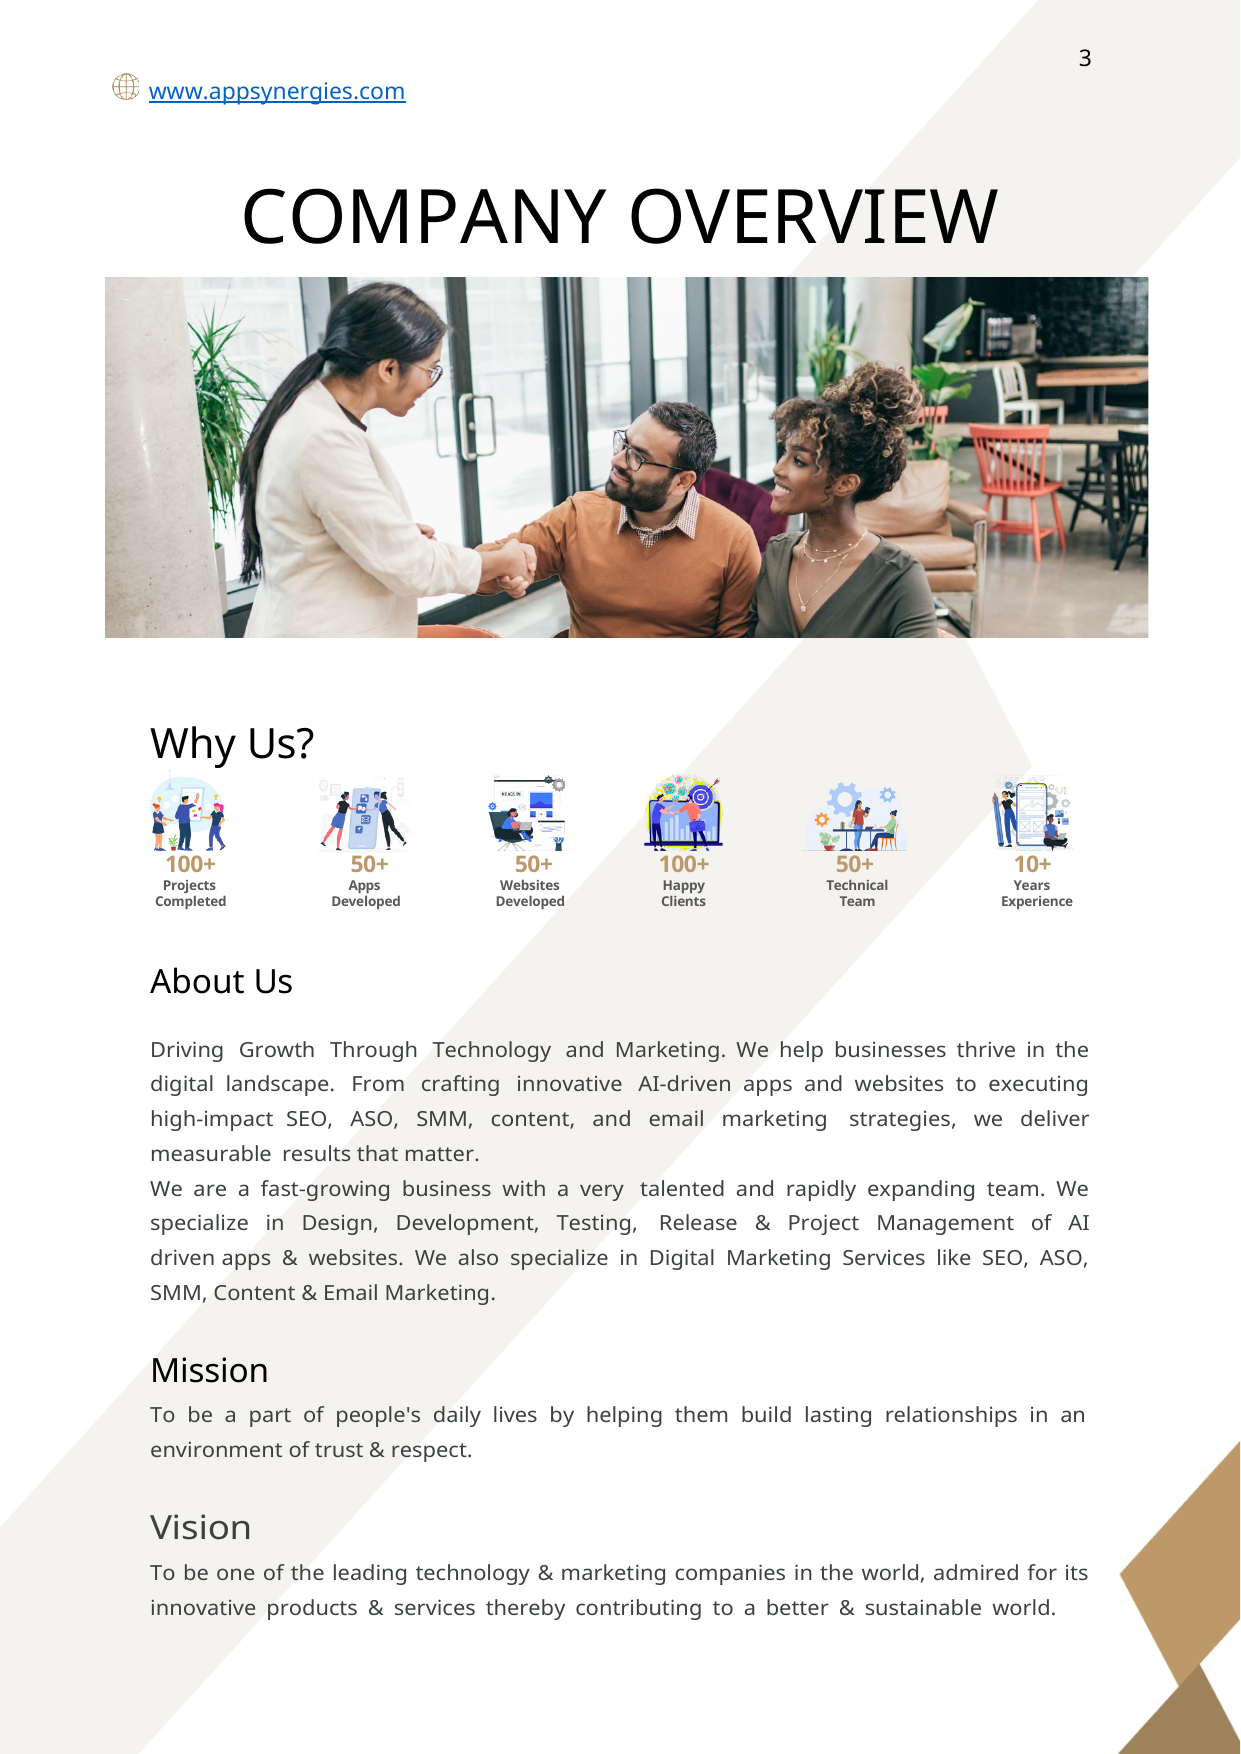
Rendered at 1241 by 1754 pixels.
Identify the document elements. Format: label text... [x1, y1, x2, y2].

table_cell Projects [150, 879, 278, 895]
text 3 [1078, 42, 1240, 73]
table_cell Websites [448, 879, 610, 895]
table_header 50+ [769, 853, 944, 879]
subtitle Why Us? [150, 349, 1240, 770]
table_cell Apps [278, 879, 448, 895]
text To be one of the leading technology & marketing companies in the world, admired for its innovative products & services thereby contributing to a better & sustainable world. [150, 1558, 1090, 1621]
subtitle COMPANY OVERVIEW [113, 163, 1127, 265]
subtitle About Us [150, 958, 1240, 1003]
subtitle Mission [150, 1346, 1240, 1392]
text To be a part of people's daily lives by helping them build lasting relationships in an environment of trust & respect. [150, 1401, 1088, 1464]
table_cell Developed [278, 895, 448, 911]
table_header 50+ [278, 853, 448, 879]
table_cell Technical [769, 879, 944, 895]
table_cell Developed [448, 895, 610, 911]
table_header 50+ [448, 853, 610, 879]
picture [0, 0, 1241, 1754]
subtitle Vision [150, 1504, 1240, 1549]
table_cell Team [769, 895, 944, 911]
text We are a fast-growing business with a very talented and rapidly expanding team. We specialize in Design, Development, Testing, Release & Project Management of AI driven apps & websites. We also specialize in Digital Marketing Services like SEO, ASO, SMM, Content & Email Marketing. [150, 1174, 1090, 1306]
table_header 10+ [944, 853, 1077, 879]
text Driving Growth Through Technology and Marketing. We help businesses thrive in the digital landscape. From crafting innovative AI-driven apps and websites to executing high-impact SEO, ASO, SMM, content, and email marketing strategies, we deliver measurable results that matter. [150, 1035, 1090, 1167]
table_cell Completed [150, 895, 278, 911]
text www.appsynergies.com [112, 74, 1240, 106]
table_cell Years [944, 879, 1077, 895]
table_cell Experience [944, 895, 1077, 911]
table_header 100+ [150, 853, 278, 879]
table_cell Clients [610, 895, 768, 911]
table_header 100+ [610, 853, 768, 879]
table_cell Happy [610, 879, 768, 895]
